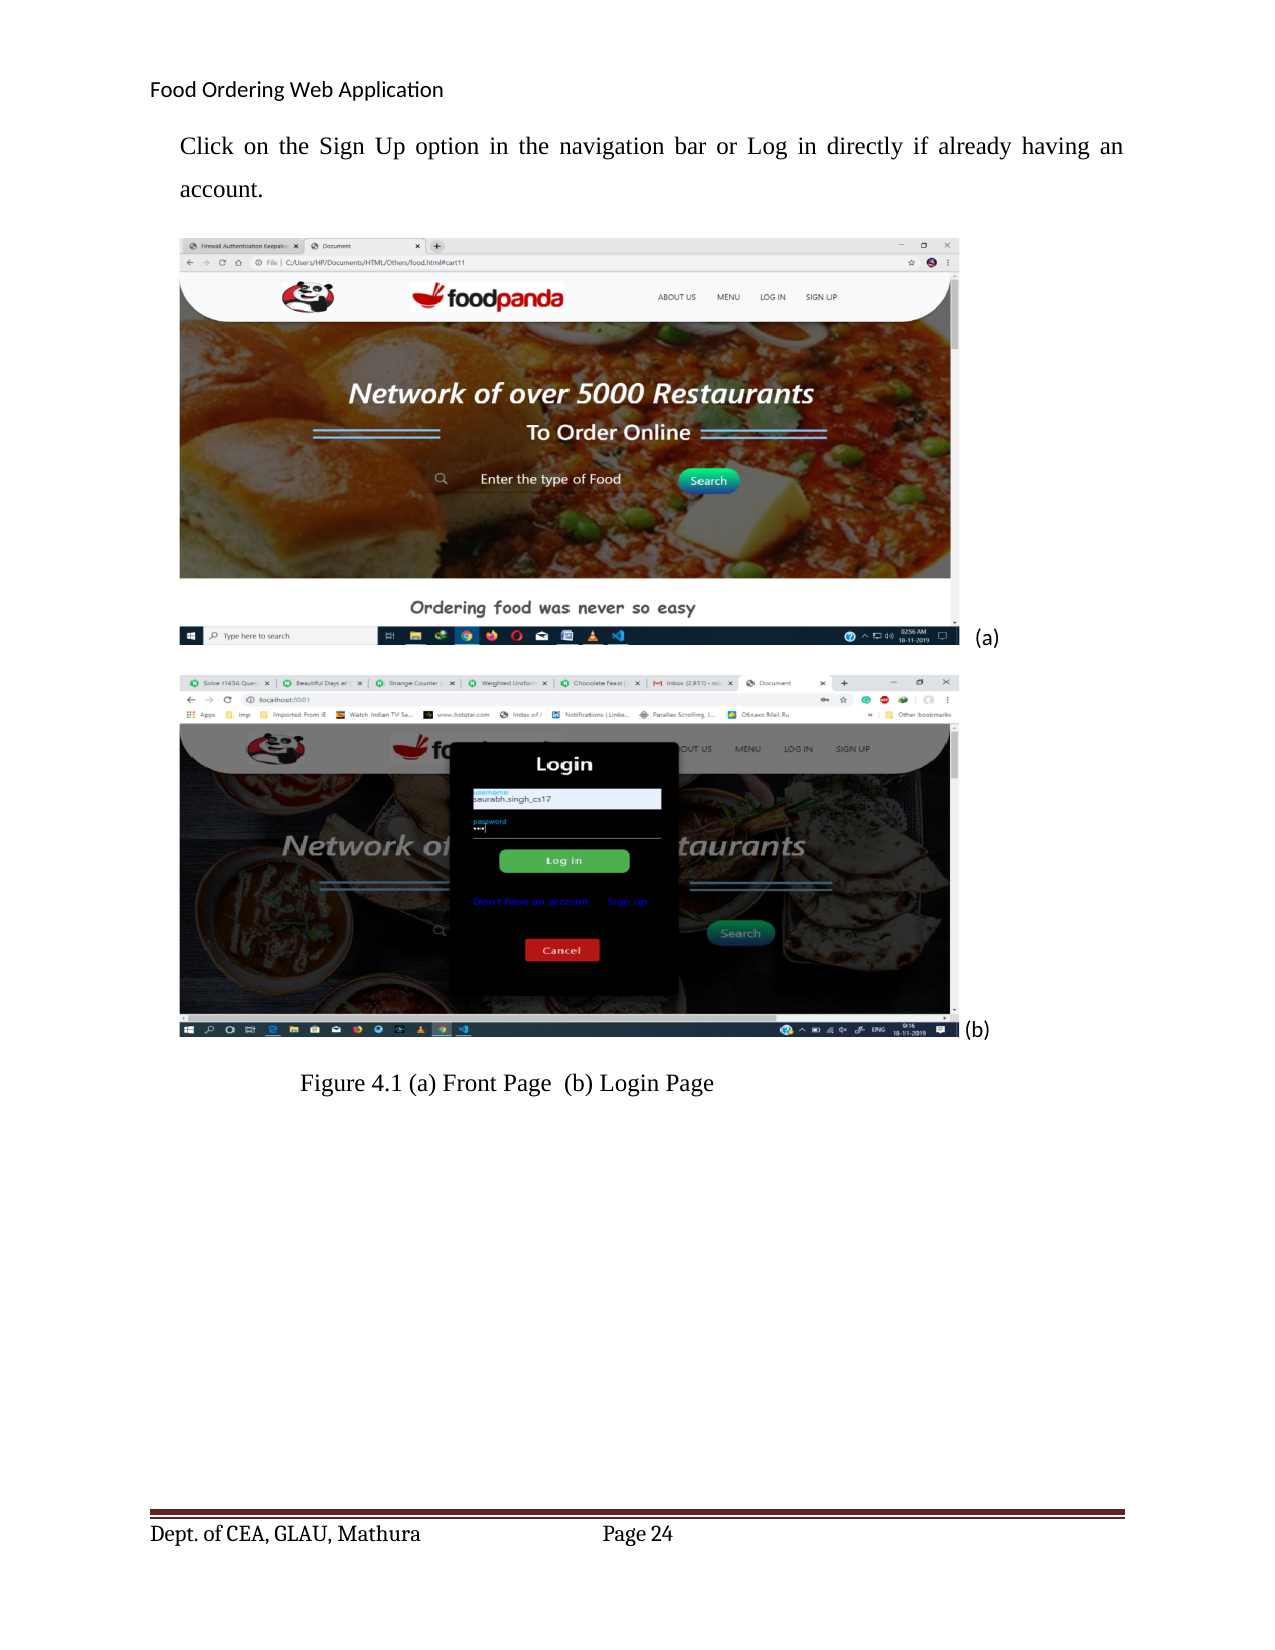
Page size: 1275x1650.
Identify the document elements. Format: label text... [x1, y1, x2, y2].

picture [179, 675, 960, 1037]
picture [179, 238, 960, 645]
text Figure 4.1 (a) Front Page (b) Login Page [254, 1068, 1213, 1097]
text Click on the Sign Up option in the navigation bar or Log in directly if already having an account. [179, 131, 1125, 203]
